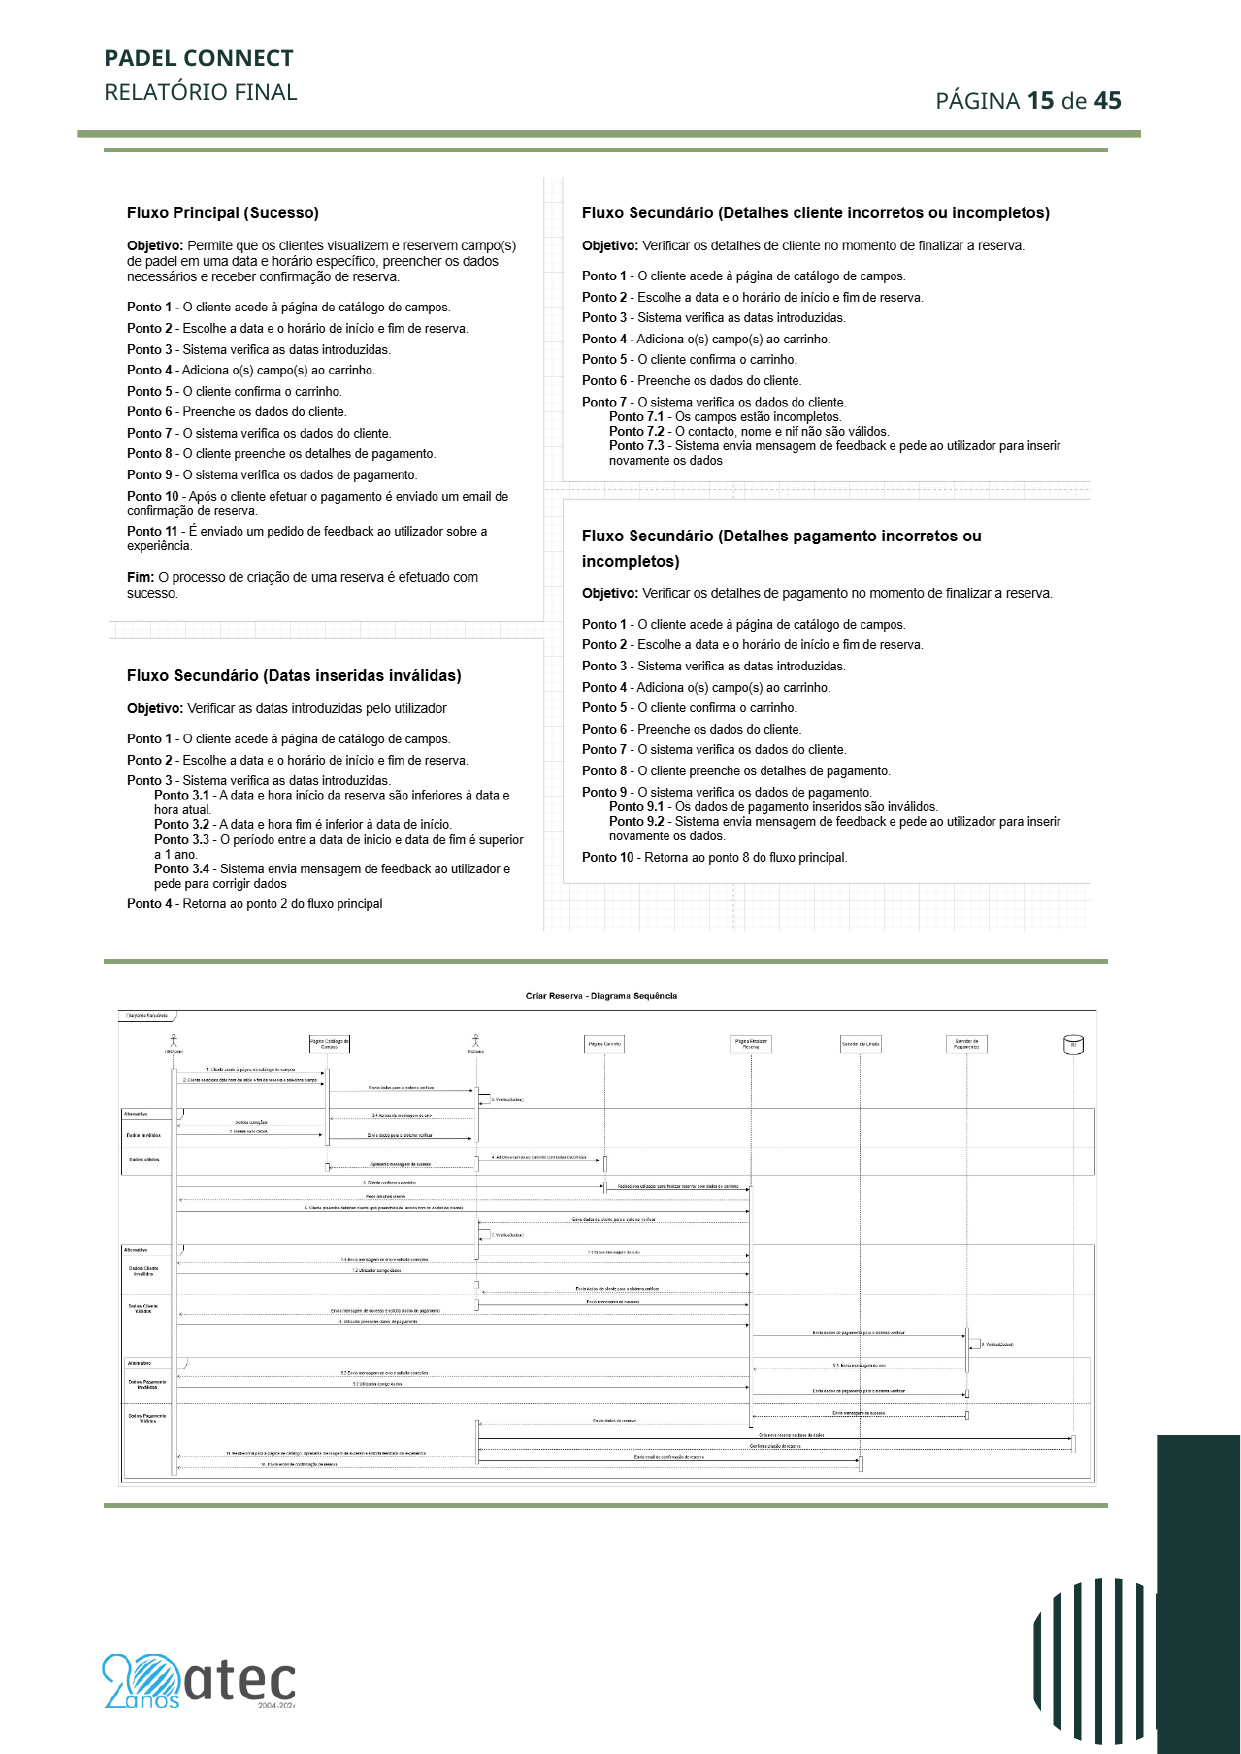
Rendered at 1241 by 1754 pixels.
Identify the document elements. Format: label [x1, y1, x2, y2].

picture [114, 988, 1097, 1487]
table_cell [104, 964, 1107, 1503]
picture [1024, 1577, 1157, 1746]
table_cell [104, 152, 1107, 959]
picture [102, 1654, 295, 1708]
picture [109, 177, 1091, 931]
